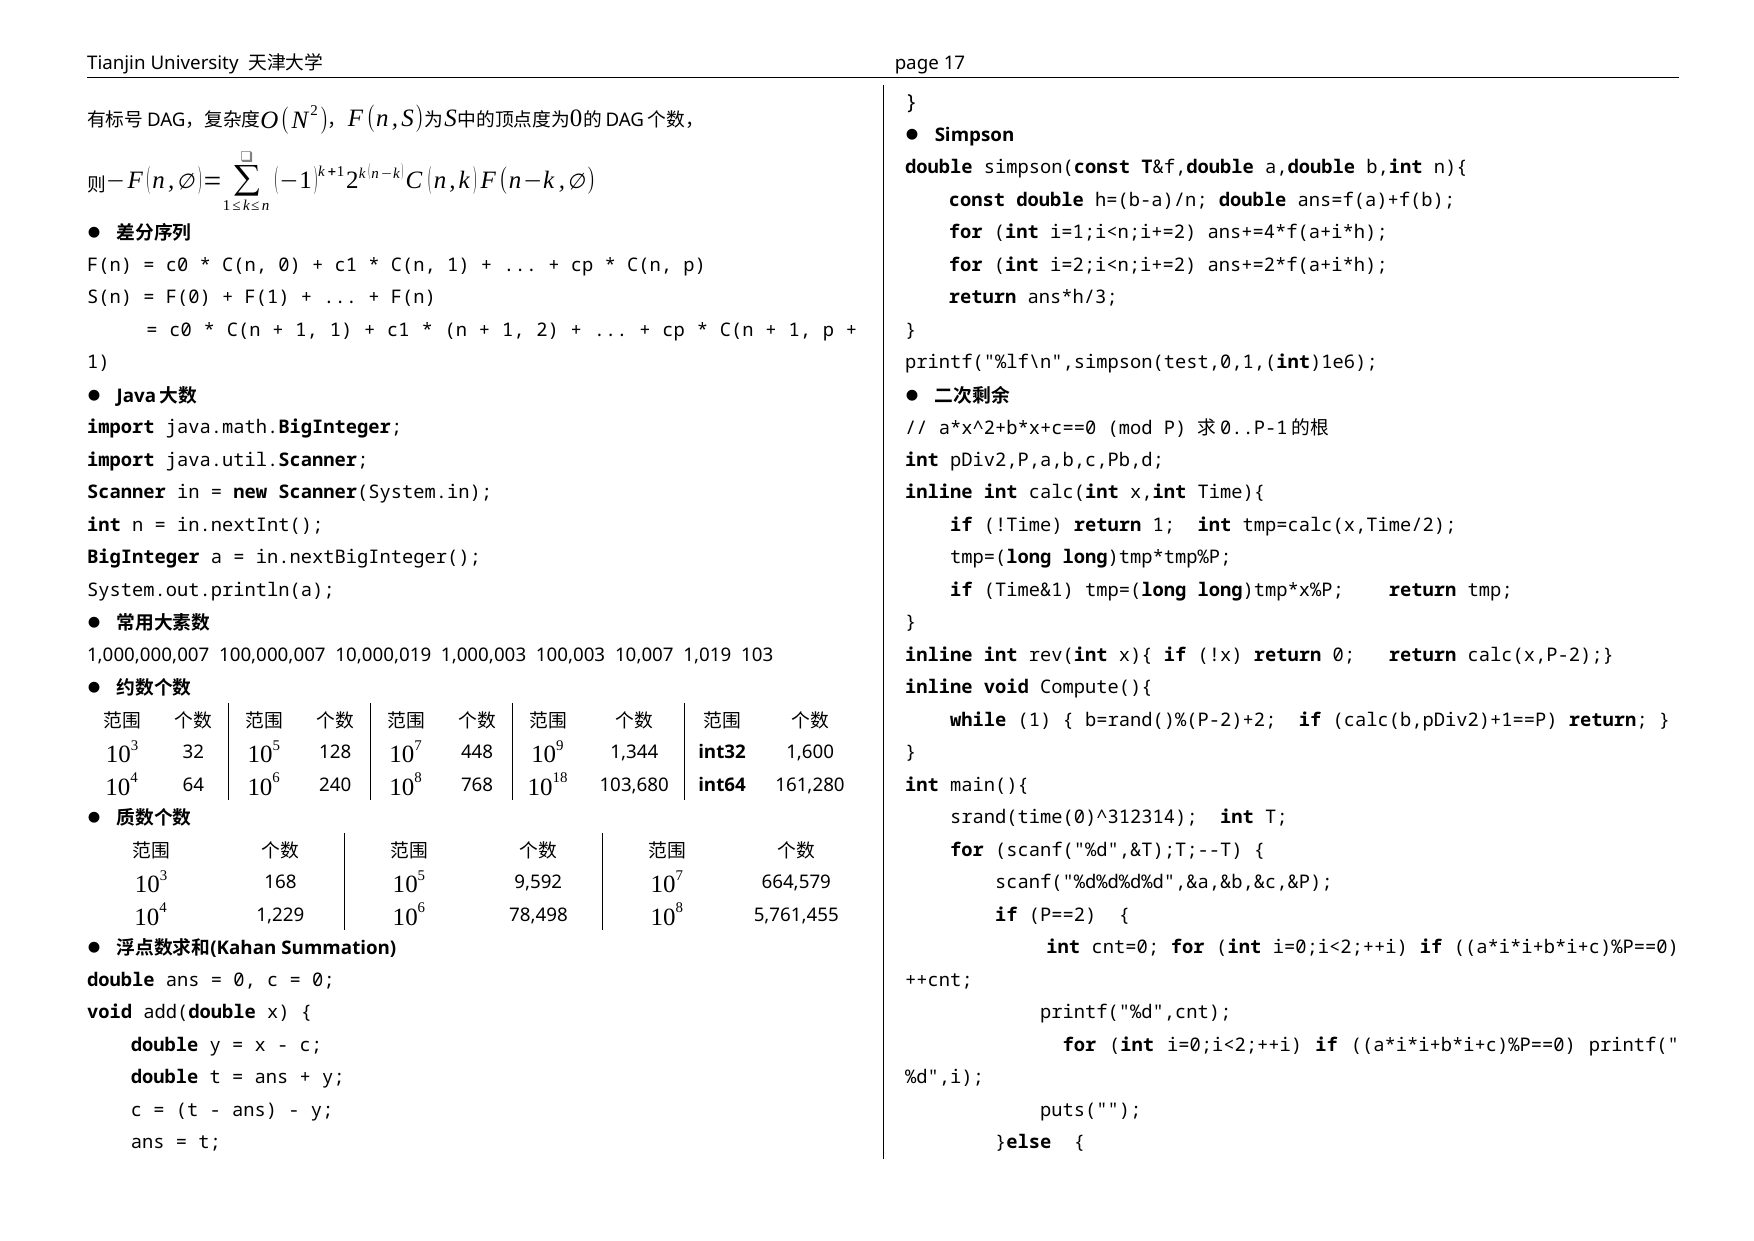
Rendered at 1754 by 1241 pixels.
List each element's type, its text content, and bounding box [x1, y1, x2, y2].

text = c0 * C(n + 1, 1) + c1 * (n + 1, 2) + ... + cp * C(n + 1, p + 1) [87, 313, 861, 378]
text int pDiv2,P,a,b,c,Pb,d; [905, 443, 1679, 475]
subtitle Java大数 [87, 378, 861, 410]
text ans = t; [87, 1125, 861, 1158]
text }else { [905, 1125, 1679, 1158]
text for (scanf("%d",&T);T;--T) { [905, 833, 1679, 865]
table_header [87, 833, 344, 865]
text return ans*h/3; [905, 280, 1679, 313]
text if (!Time) return 1; int tmp=calc(x,Time/2); [905, 508, 1679, 540]
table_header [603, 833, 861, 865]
text Scanner in = new Scanner(System.in); [87, 475, 861, 508]
text } [905, 313, 1679, 345]
text F(n) = c0 * C(n, 0) + c1 * C(n, 1) + ... + cp * C(n, p) [87, 248, 861, 280]
subtitle 差分序列 [87, 215, 861, 248]
text if (Time&1) tmp=(long long)tmp*x%P; return tmp; [905, 573, 1679, 605]
text 则 [87, 150, 861, 215]
text import java.util.Scanner; [87, 443, 861, 475]
text inline int rev(int x){ if (!x) return 0; return calc(x,P-2);} [905, 638, 1679, 670]
table_header 个数 [759, 703, 861, 735]
text } [905, 85, 1679, 118]
text inline void Compute(){ [905, 670, 1679, 703]
subtitle 常用大素数 [87, 605, 861, 638]
text 有标号DAG，复杂度，为中的顶点度为的DAG个数， [87, 85, 861, 150]
text int cnt=0; for (int i=0;i<2;++i) if ((a*i*i+b*i+c)%P==0) ++cnt; [905, 930, 1679, 995]
text printf("%d",cnt); [905, 995, 1679, 1028]
text for (int i=2;i<n;i+=2) ans+=2*f(a+i*h); [905, 248, 1679, 280]
text double simpson(const T&f,double a,double b,int n){ [905, 150, 1679, 183]
table_header 范围 [87, 703, 158, 735]
text import java.math.BigInteger; [87, 410, 861, 443]
table_header 个数 [300, 703, 370, 735]
text for (int i=0;i<2;++i) if ((a*i*i+b*i+c)%P==0) printf(" %d",i); [905, 1028, 1679, 1093]
table_cell [87, 735, 158, 768]
table_header 个数 [583, 703, 684, 735]
text const double h=(b-a)/n; double ans=f(a)+f(b); [905, 183, 1679, 215]
table_header 范围 [229, 703, 299, 735]
table_header 个数 [441, 703, 512, 735]
table_header 范围 [513, 703, 583, 735]
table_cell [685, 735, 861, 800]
subtitle 质数个数 [87, 800, 861, 833]
text while (1) { b=rand()%(P-2)+2; if (calc(b,pDiv2)+1==P) return; } [905, 703, 1679, 735]
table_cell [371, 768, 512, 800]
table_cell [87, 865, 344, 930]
text } [905, 735, 1679, 768]
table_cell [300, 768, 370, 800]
table_cell [229, 735, 299, 768]
table_cell 448 [441, 735, 512, 768]
subtitle 浮点数求和(Kahan Summation) [87, 930, 861, 963]
subtitle 二次剩余 [905, 378, 1679, 410]
text double y = x - c; [87, 1028, 861, 1060]
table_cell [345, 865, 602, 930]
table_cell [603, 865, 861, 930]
text double ans = 0, c = 0; [87, 963, 861, 995]
subtitle 约数个数 [87, 670, 861, 703]
text puts(""); [905, 1093, 1679, 1125]
text int n = in.nextInt(); [87, 508, 861, 540]
text for (int i=1;i<n;i+=2) ans+=4*f(a+i*h); [905, 215, 1679, 248]
subtitle Simpson [905, 118, 1679, 150]
text srand(time(0)^312314); int T; [905, 800, 1679, 833]
table_cell 32 [158, 735, 228, 768]
table_cell [513, 735, 583, 768]
text 1,000,000,007 100,000,007 10,000,019 1,000,003 100,003 10,007 1,019 103 [87, 638, 861, 670]
table_cell [371, 735, 441, 768]
text printf("%lf\n",simpson(test,0,1,(int)1e6); [905, 345, 1679, 378]
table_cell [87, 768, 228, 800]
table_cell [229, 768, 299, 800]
text int main(){ [905, 768, 1679, 800]
table_header 范围 [685, 703, 759, 735]
table_cell 128 [300, 735, 370, 768]
text S(n) = F(0) + F(1) + ... + F(n) [87, 280, 861, 313]
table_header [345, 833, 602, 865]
text c = (t - ans) - y; [87, 1093, 861, 1125]
text void add(double x) { [87, 995, 861, 1028]
text inline int calc(int x,int Time){ [905, 475, 1679, 508]
text } [905, 605, 1679, 638]
text if (P==2) { [905, 898, 1679, 930]
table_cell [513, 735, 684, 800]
table_header 个数 [158, 703, 228, 735]
text tmp=(long long)tmp*tmp%P; [905, 540, 1679, 573]
text System.out.println(a); [87, 573, 861, 605]
text double t = ans + y; [87, 1060, 861, 1093]
text // a*x^2+b*x+c==0 (mod P) 求0..P-1的根 [905, 410, 1679, 443]
text scanf("%d%d%d%d",&a,&b,&c,&P); [905, 865, 1679, 898]
text BigInteger a = in.nextBigInteger(); [87, 540, 861, 573]
table_header 范围 [371, 703, 441, 735]
